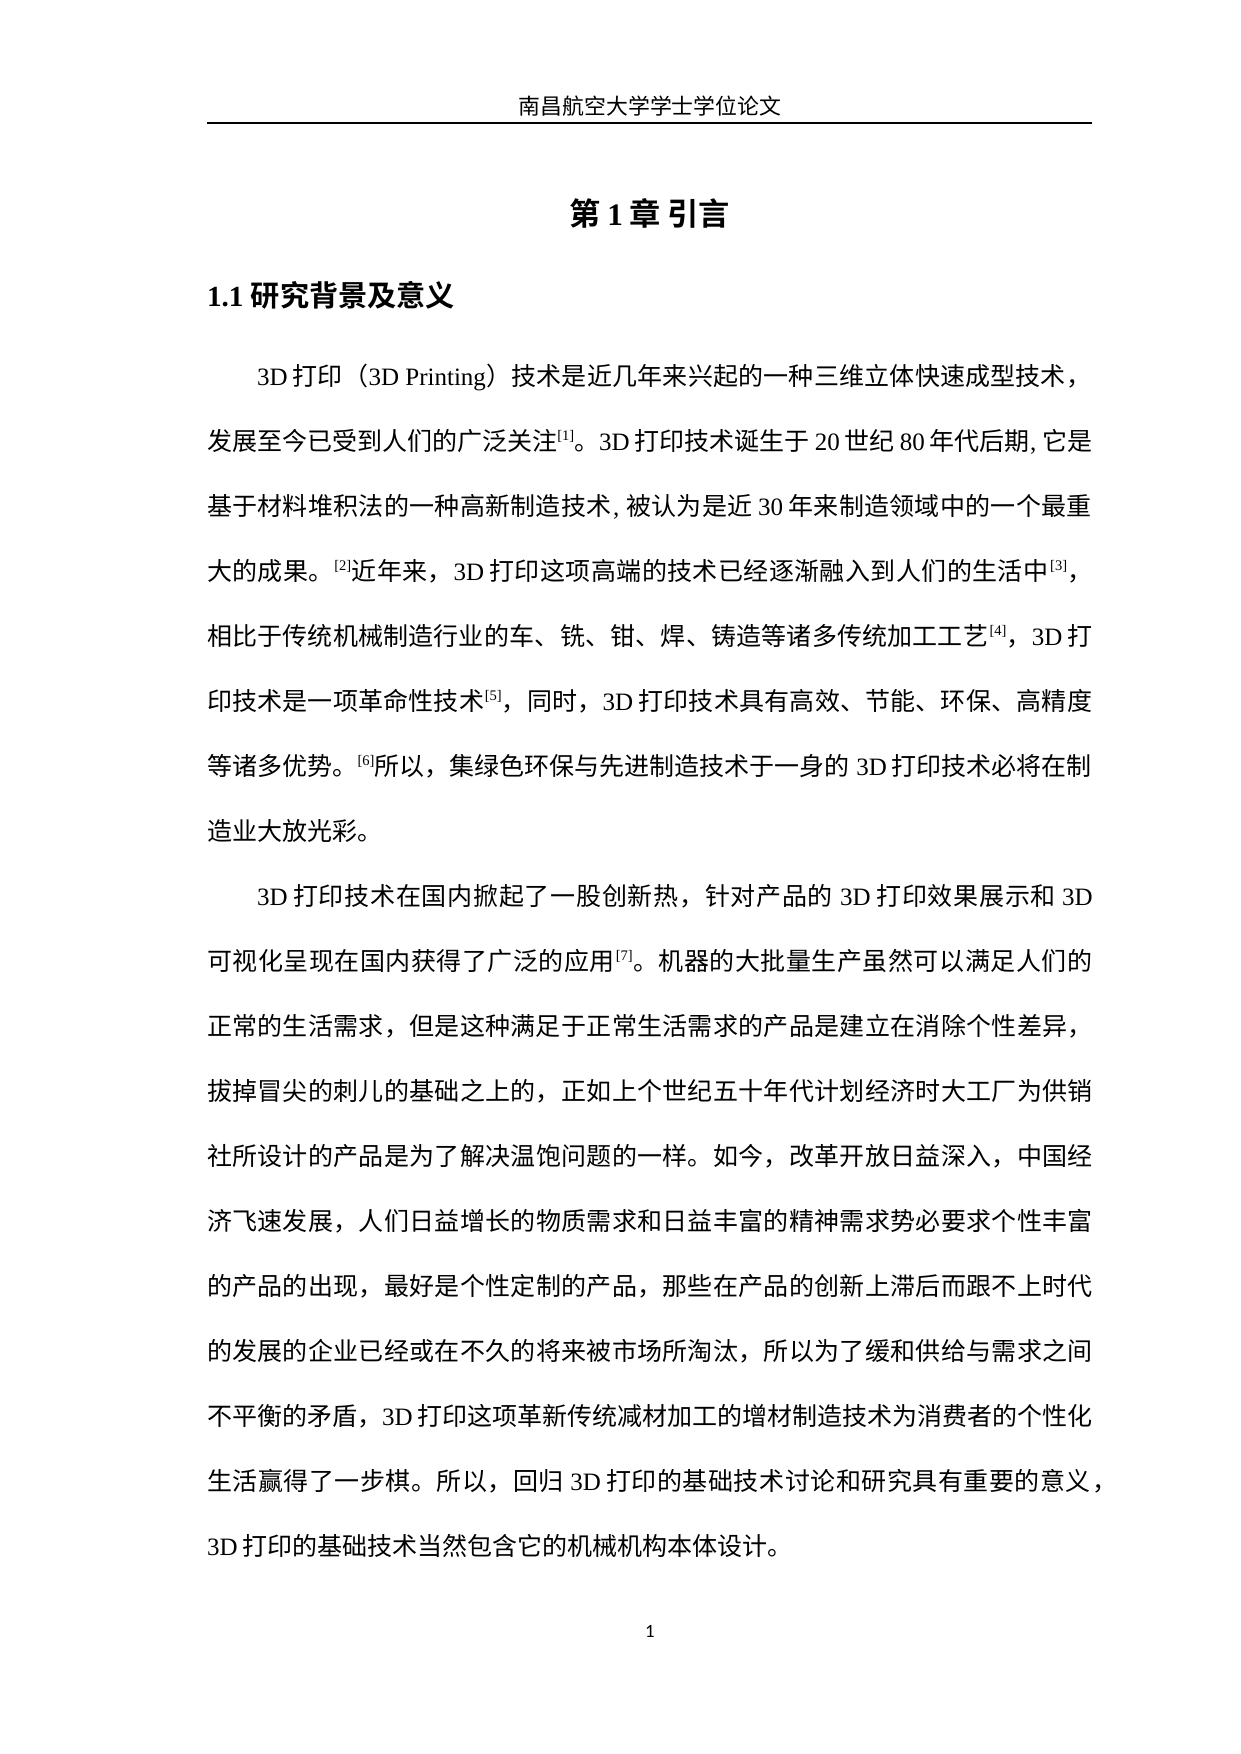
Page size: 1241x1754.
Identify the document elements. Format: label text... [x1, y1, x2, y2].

text 3D打印（3D Printing）技术是近几年来兴起的一种三维立体快速成型技术，发展至今已受到人们的广泛关注[1]。3D打印技术诞生于20世纪80年代后期, 它是基于材料堆积法的一种高新制造技术, 被认为是近30年来制造领域中的一个最重大的成果。[2]近年来，3D打印这项高端的技术已经逐渐融入到人们的生活中[3]，相比于传统机械制造行业的车、铣、钳、焊、铸造等诸多传统加工工艺[4]，3D打印技术是一项革命性技术[5]，同时，3D打印技术具有高效、节能、环保、高精度等诸多优势。[6]所以，集绿色环保与先进制造技术于一身的3D打印技术必将在制造业大放光彩。 [207, 342, 1092, 862]
subtitle 研究背景及意义 [207, 261, 1092, 326]
text 3D打印技术在国内掀起了一股创新热，针对产品的3D打印效果展示和3D可视化呈现在国内获得了广泛的应用[7]。机器的大批量生产虽然可以满足人们的正常的生活需求，但是这种满足于正常生活需求的产品是建立在消除个性差异，拔掉冒尖的刺儿的基础之上的，正如上个世纪五十年代计划经济时大工厂为供销社所设计的产品是为了解决温饱问题的一样。如今，改革开放日益深入，中国经济飞速发展，人们日益增长的物质需求和日益丰富的精神需求势必要求个性丰富的产品的出现，最好是个性定制的产品，那些在产品的创新上滞后而跟不上时代的发展的企业已经或在不久的将来被市场所淘汰，所以为了缓和供给与需求之间不平衡的矛盾，3D打印这项革新传统减材加工的增材制造技术为消费者的个性化生活赢得了一步棋。所以，回归3D打印的基础技术讨论和研究具有重要的意义，3D打印的基础技术当然包含它的机械机构本体设计。 [207, 862, 1092, 1577]
subtitle 第1章 引言 [207, 180, 1092, 245]
